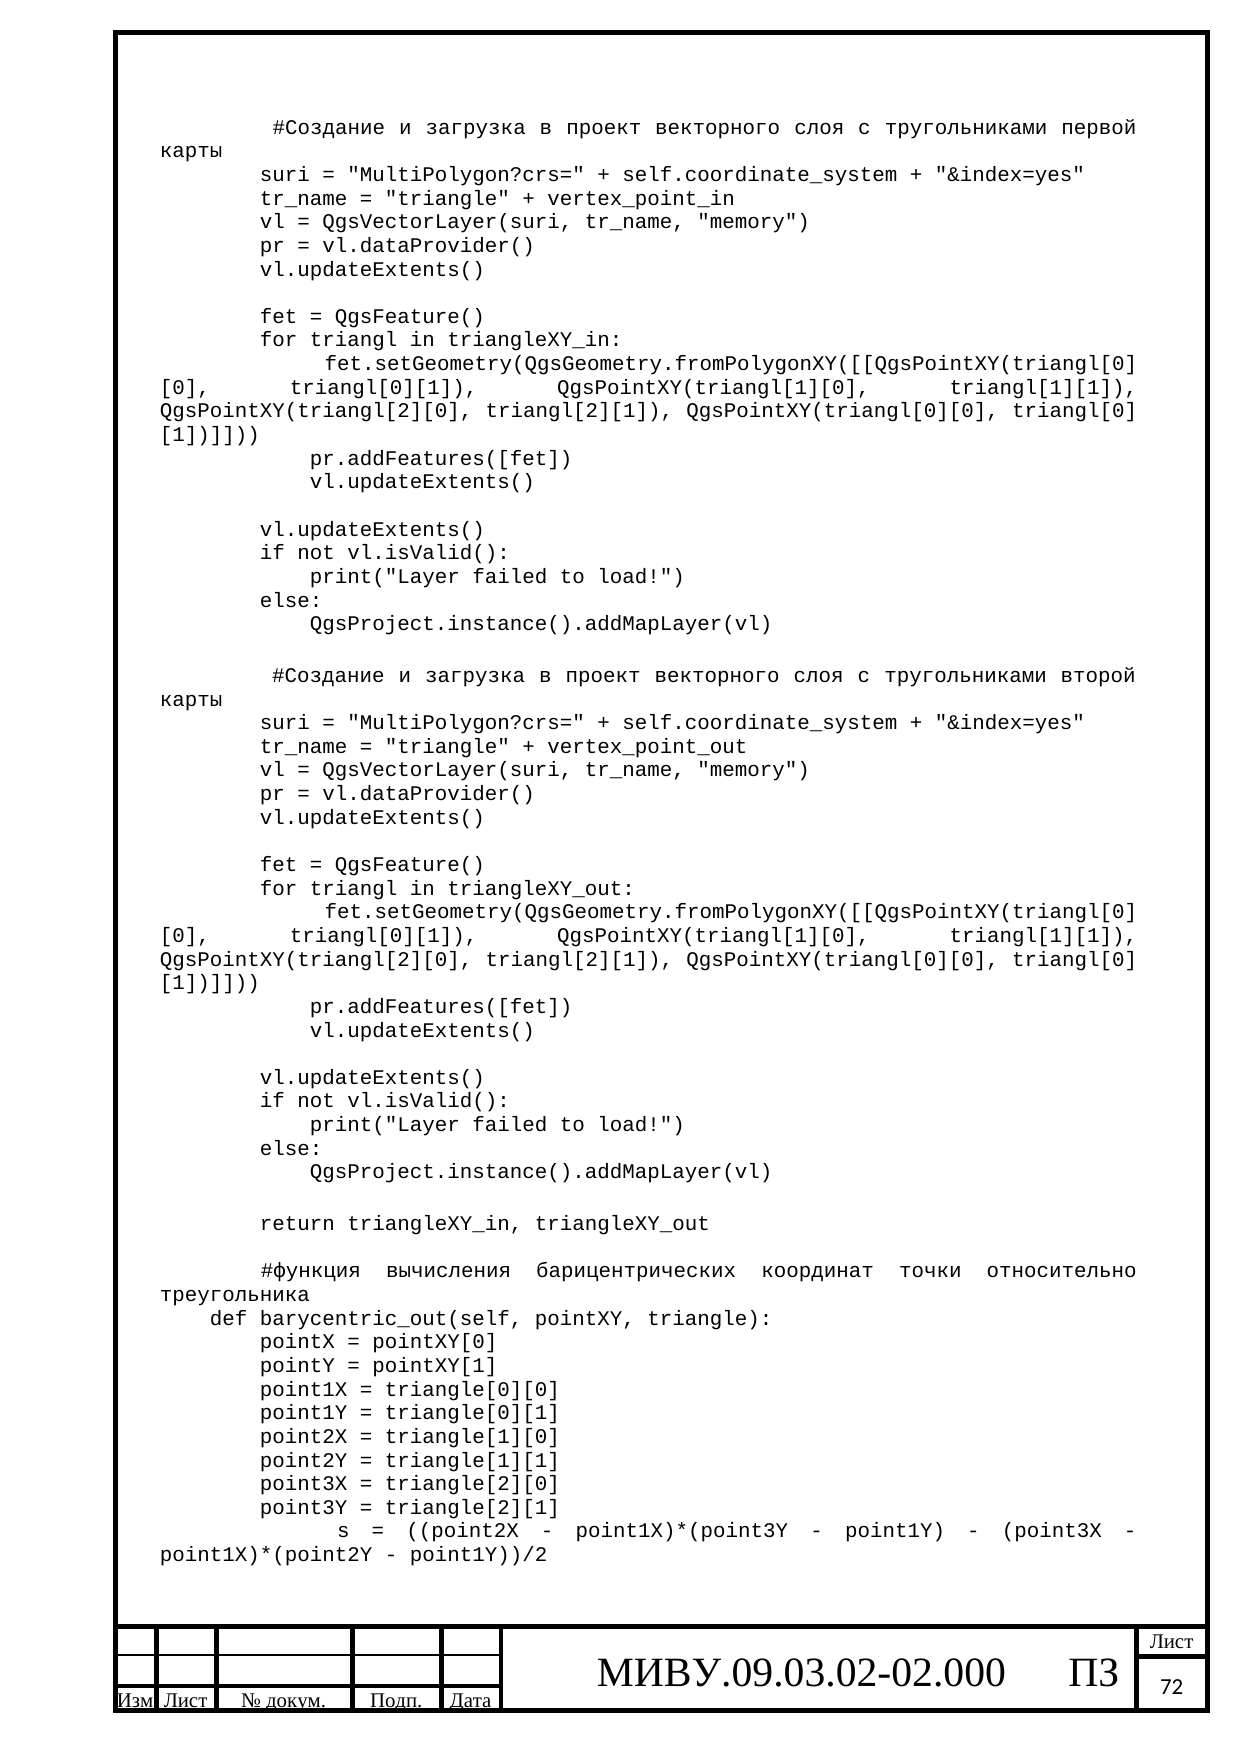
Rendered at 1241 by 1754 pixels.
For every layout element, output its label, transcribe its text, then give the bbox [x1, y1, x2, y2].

list vl.updateExtents() [159, 807, 1137, 830]
list #Создание и загрузка в проект векторного слоя с тругольниками первой карты [159, 117, 1137, 164]
list print("Layer failed to load!") [159, 1114, 1137, 1138]
list tr_name = "triangle" + vertex_point_out [159, 736, 1137, 759]
list pointX = pointXY[0] [159, 1331, 1137, 1355]
list return triangleXY_in, triangleXY_out [159, 1213, 1137, 1237]
list pr = vl.dataProvider() [159, 783, 1137, 807]
list if not vl.isValid(): [159, 542, 1137, 566]
list #Создание и загрузка в проект векторного слоя с тругольниками второй карты [159, 665, 1137, 712]
list suri = "MultiPolygon?crs=" + self.coordinate_system + "&index=yes" [159, 164, 1137, 188]
list vl.updateExtents() [159, 1019, 1137, 1043]
list pr = vl.dataProvider() [159, 235, 1137, 258]
list QgsProject.instance().addMapLayer(vl) [159, 613, 1137, 637]
list point2X = triangle[1][0] [159, 1426, 1137, 1449]
list tr_name = "triangle" + vertex_point_in [159, 188, 1137, 211]
list for triangl in triangleXY_out: [159, 878, 1137, 901]
list point3Y = triangle[2][1] [159, 1497, 1137, 1521]
list pr.addFeatures([fet]) [159, 996, 1137, 1019]
list if not vl.isValid(): [159, 1091, 1137, 1114]
list vl.updateExtents() [159, 1067, 1137, 1091]
list print("Layer failed to load!") [159, 566, 1137, 589]
list vl.updateExtents() [159, 519, 1137, 542]
list fet = QgsFeature() [159, 854, 1137, 878]
list point2Y = triangle[1][1] [159, 1449, 1137, 1473]
list fet.setGeometry(QgsGeometry.fromPolygonXY([[QgsPointXY(triangl[0][0], triangl[0][1]), QgsPointXY(triangl[1][0], triangl[1][1]), QgsPointXY(triangl[2][0], triangl[2][1]), QgsPointXY(triangl[0][0], triangl[0][1])]])) [159, 901, 1137, 996]
list for triangl in triangleXY_in: [159, 329, 1137, 353]
list pr.addFeatures([fet]) [159, 448, 1137, 471]
list def barycentric_out(self, pointXY, triangle): [159, 1308, 1137, 1331]
list QgsProject.instance().addMapLayer(vl) [159, 1161, 1137, 1185]
list point1Y = triangle[0][1] [159, 1402, 1137, 1426]
list #функция вычисления барицентрических координат точки относительно треугольника [159, 1260, 1137, 1308]
list else: [159, 589, 1137, 613]
list fet.setGeometry(QgsGeometry.fromPolygonXY([[QgsPointXY(triangl[0][0], triangl[0][1]), QgsPointXY(triangl[1][0], triangl[1][1]), QgsPointXY(triangl[2][0], triangl[2][1]), QgsPointXY(triangl[0][0], triangl[0][1])]])) [159, 353, 1137, 448]
list suri = "MultiPolygon?crs=" + self.coordinate_system + "&index=yes" [159, 712, 1137, 736]
list else: [159, 1138, 1137, 1161]
list fet = QgsFeature() [159, 306, 1137, 329]
list vl = QgsVectorLayer(suri, tr_name, "memory") [159, 211, 1137, 235]
list point1X = triangle[0][0] [159, 1379, 1137, 1402]
list s = ((point2X - point1X)*(point3Y - point1Y) - (point3X - point1X)*(point2Y - point1Y))/2 [159, 1521, 1137, 1568]
list vl = QgsVectorLayer(suri, tr_name, "memory") [159, 759, 1137, 783]
list point3X = triangle[2][0] [159, 1473, 1137, 1497]
list vl.updateExtents() [159, 258, 1137, 282]
list vl.updateExtents() [159, 471, 1137, 495]
list pointY = pointXY[1] [159, 1355, 1137, 1379]
